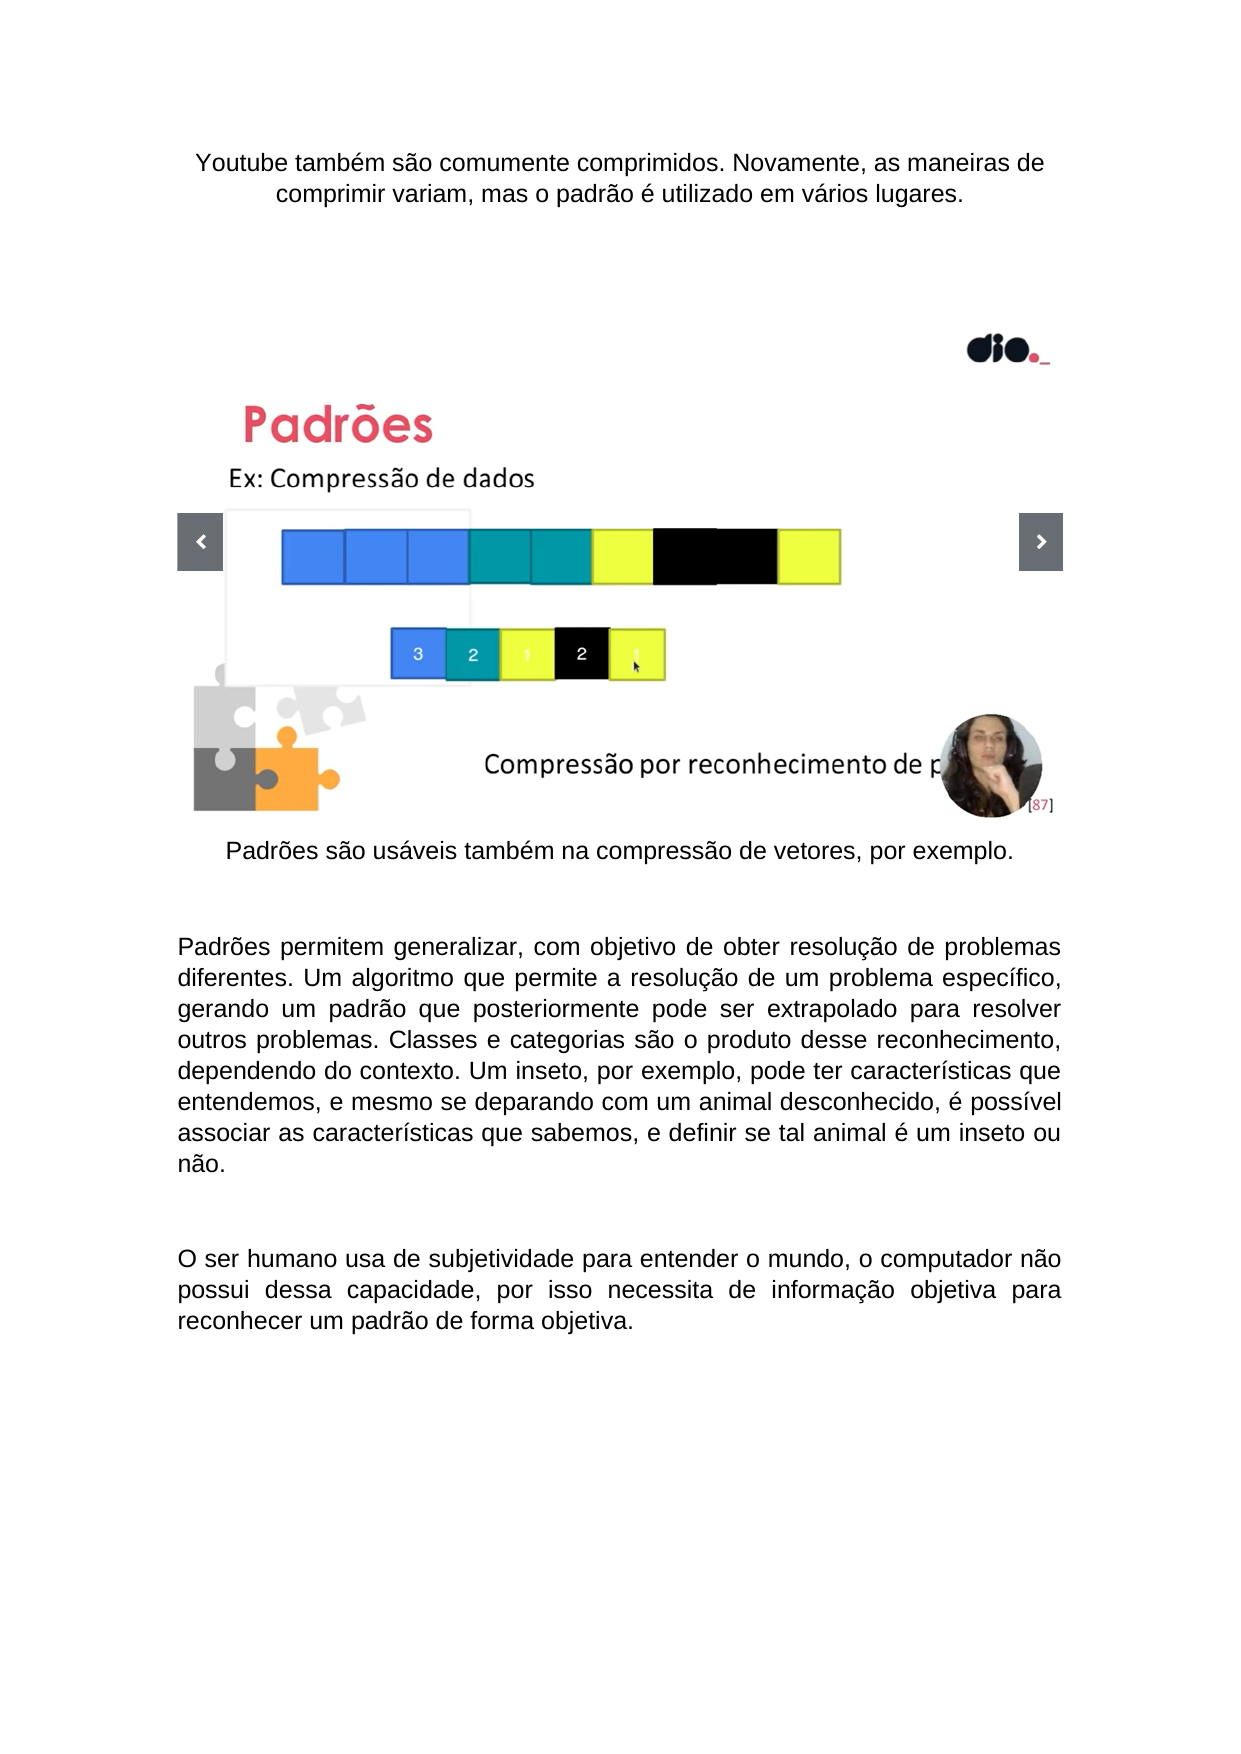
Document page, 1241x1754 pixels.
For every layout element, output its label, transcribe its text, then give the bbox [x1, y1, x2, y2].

text O ser humano usa de subjetividade para entender o mundo, o computador não possui dessa capacidade, por isso necessita de informação objetiva para reconhecer um padrão de forma objetiva. [177, 1244, 1063, 1335]
picture [177, 321, 1063, 818]
text Padrões são usáveis também na compressão de vetores, por exemplo. [177, 836, 1063, 865]
text Padrões permitem generalizar, com objetivo de obter resolução de problemas diferentes. Um algoritmo que permite a resolução de um problema específico, gerando um padrão que posteriormente pode ser extrapolado para resolver outros problemas. Classes e categorias são o produto desse reconhecimento, dependendo do contexto. Um inseto, por exemplo, pode ter características que entendemos, e mesmo se deparando com um animal desconhecido, é possível associar as características que sabemos, e definir se tal animal é um inseto ou não. [177, 932, 1063, 1178]
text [177, 148, 1063, 207]
